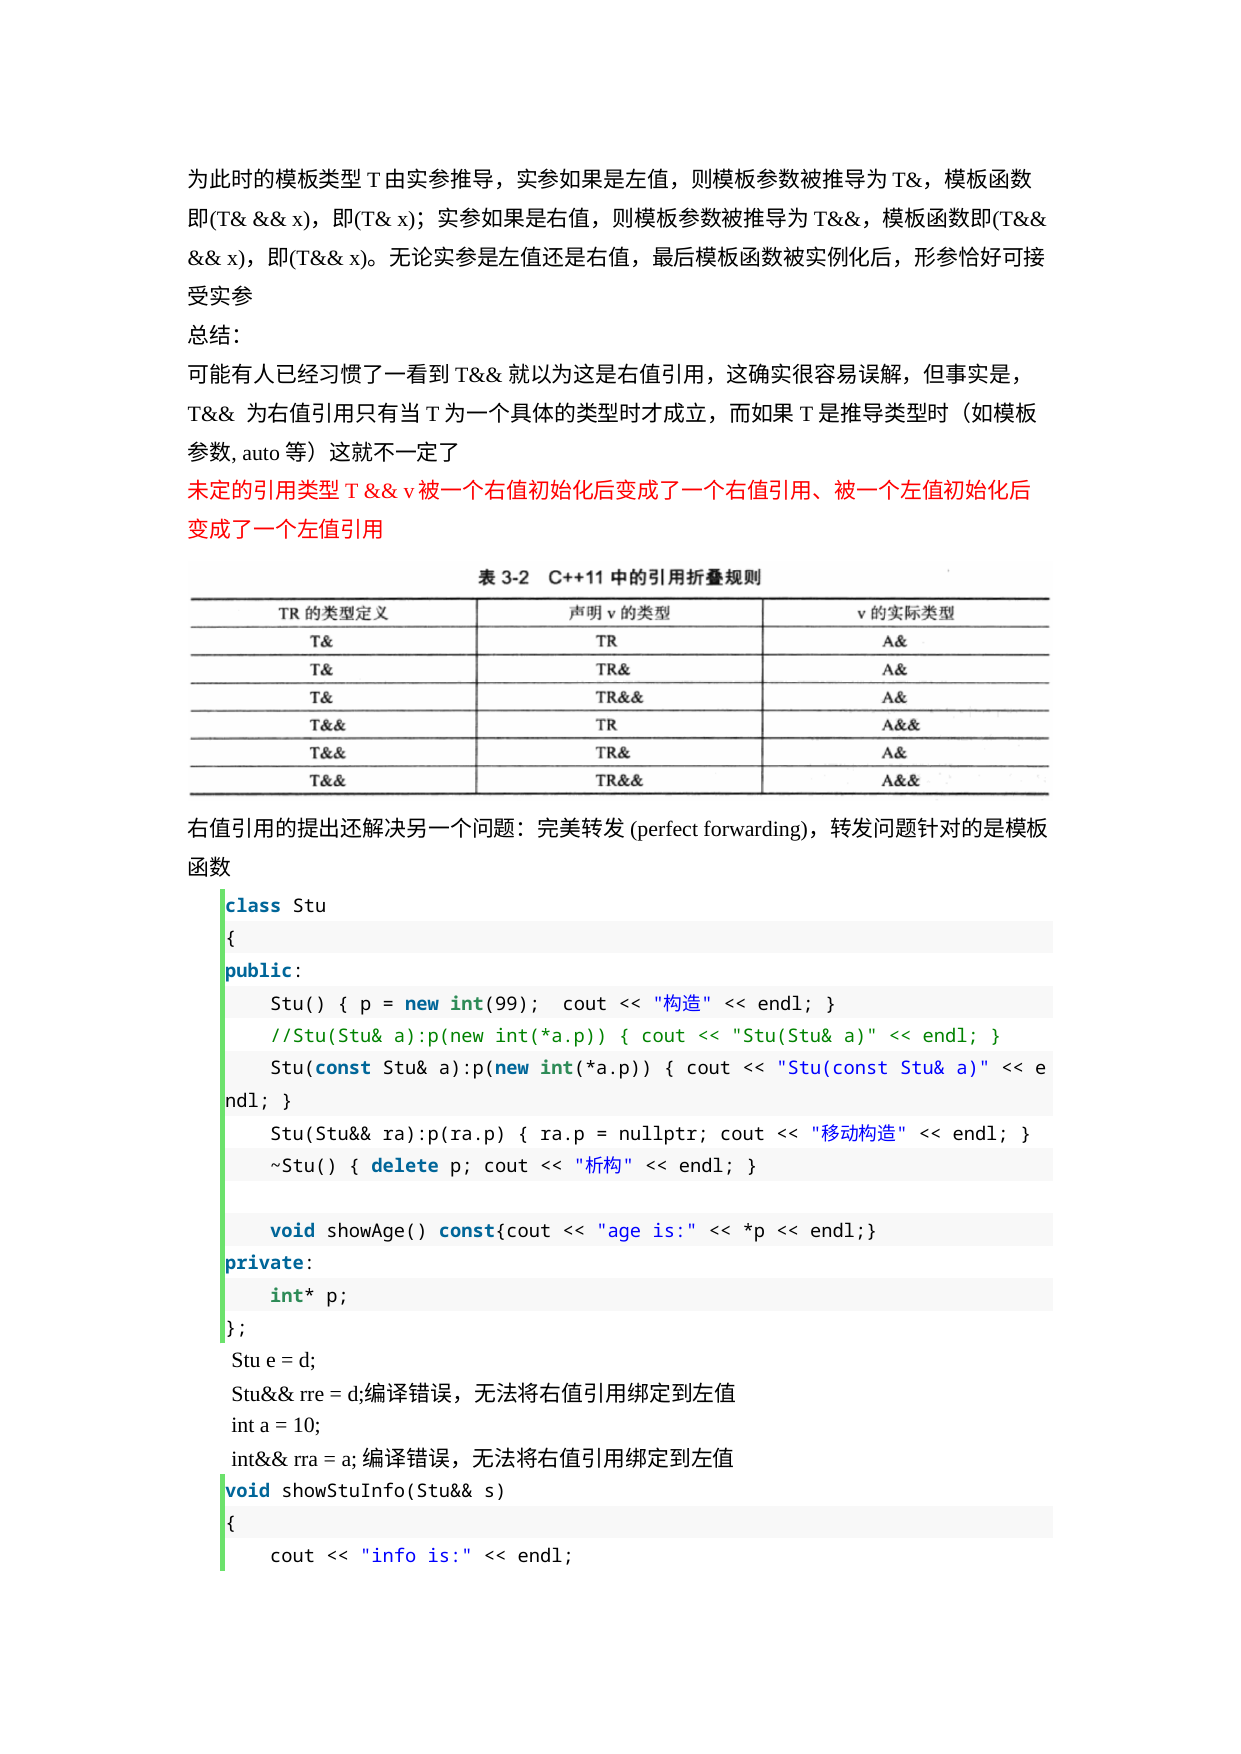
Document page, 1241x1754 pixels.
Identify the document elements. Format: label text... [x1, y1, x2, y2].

text int a = 10; [187, 1408, 1053, 1441]
text Stu() { p = new int(99); cout << "构造" << endl; } [225, 986, 1053, 1018]
text ~Stu() { delete p; cout << "析构" << endl; } [225, 1148, 1053, 1181]
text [187, 162, 1053, 311]
text void showAge() const{cout << "age is:" << *p << endl;} [225, 1213, 1053, 1246]
text 总结： [187, 318, 1053, 350]
text { [225, 921, 1053, 953]
text 右值引用的提出还解决另一个问题：完美转发 (perfect forwarding)，转发问题针对的是模板函数 [187, 811, 1053, 882]
text Stu(Stu&& ra):p(ra.p) { ra.p = nullptr; cout << "移动构造" << endl; } [225, 1116, 1053, 1148]
text int* p; [225, 1278, 1053, 1311]
text }; [225, 1311, 1053, 1343]
text 未定的引用类型T && v被一个右值初始化后变成了一个右值引用、被一个左值初始化后变成了一个左值引用 [187, 473, 1053, 544]
text Stu e = d; [187, 1343, 1053, 1376]
text public: [225, 953, 1053, 986]
text class Stu [220, 888, 1053, 921]
text { [225, 1506, 1053, 1538]
text private: [225, 1246, 1053, 1278]
text 可能有人已经习惯了一看到 T&& 就以为这是右值引用，这确实很容易误解，但事实是，T&& 为右值引用只有当 T 为一个具体的类型时才成立，而如果 T 是推导类型时（如模板参数, auto 等）这就不一定了 [187, 356, 1053, 467]
text Stu(const Stu& a):p(new int(*a.p)) { cout << "Stu(const Stu& a)" << endl; } [225, 1051, 1053, 1116]
picture [187, 561, 1053, 801]
text void showStuInfo(Stu&& s) [220, 1473, 1053, 1506]
text int&& rra = a; 编译错误，无法将右值引用绑定到左值 [187, 1441, 1053, 1473]
text Stu&& rre = d;编译错误，无法将右值引用绑定到左值 [187, 1376, 1053, 1408]
text //Stu(Stu& a):p(new int(*a.p)) { cout << "Stu(Stu& a)" << endl; } [225, 1018, 1053, 1051]
text cout << "info is:" << endl; [225, 1538, 1053, 1571]
